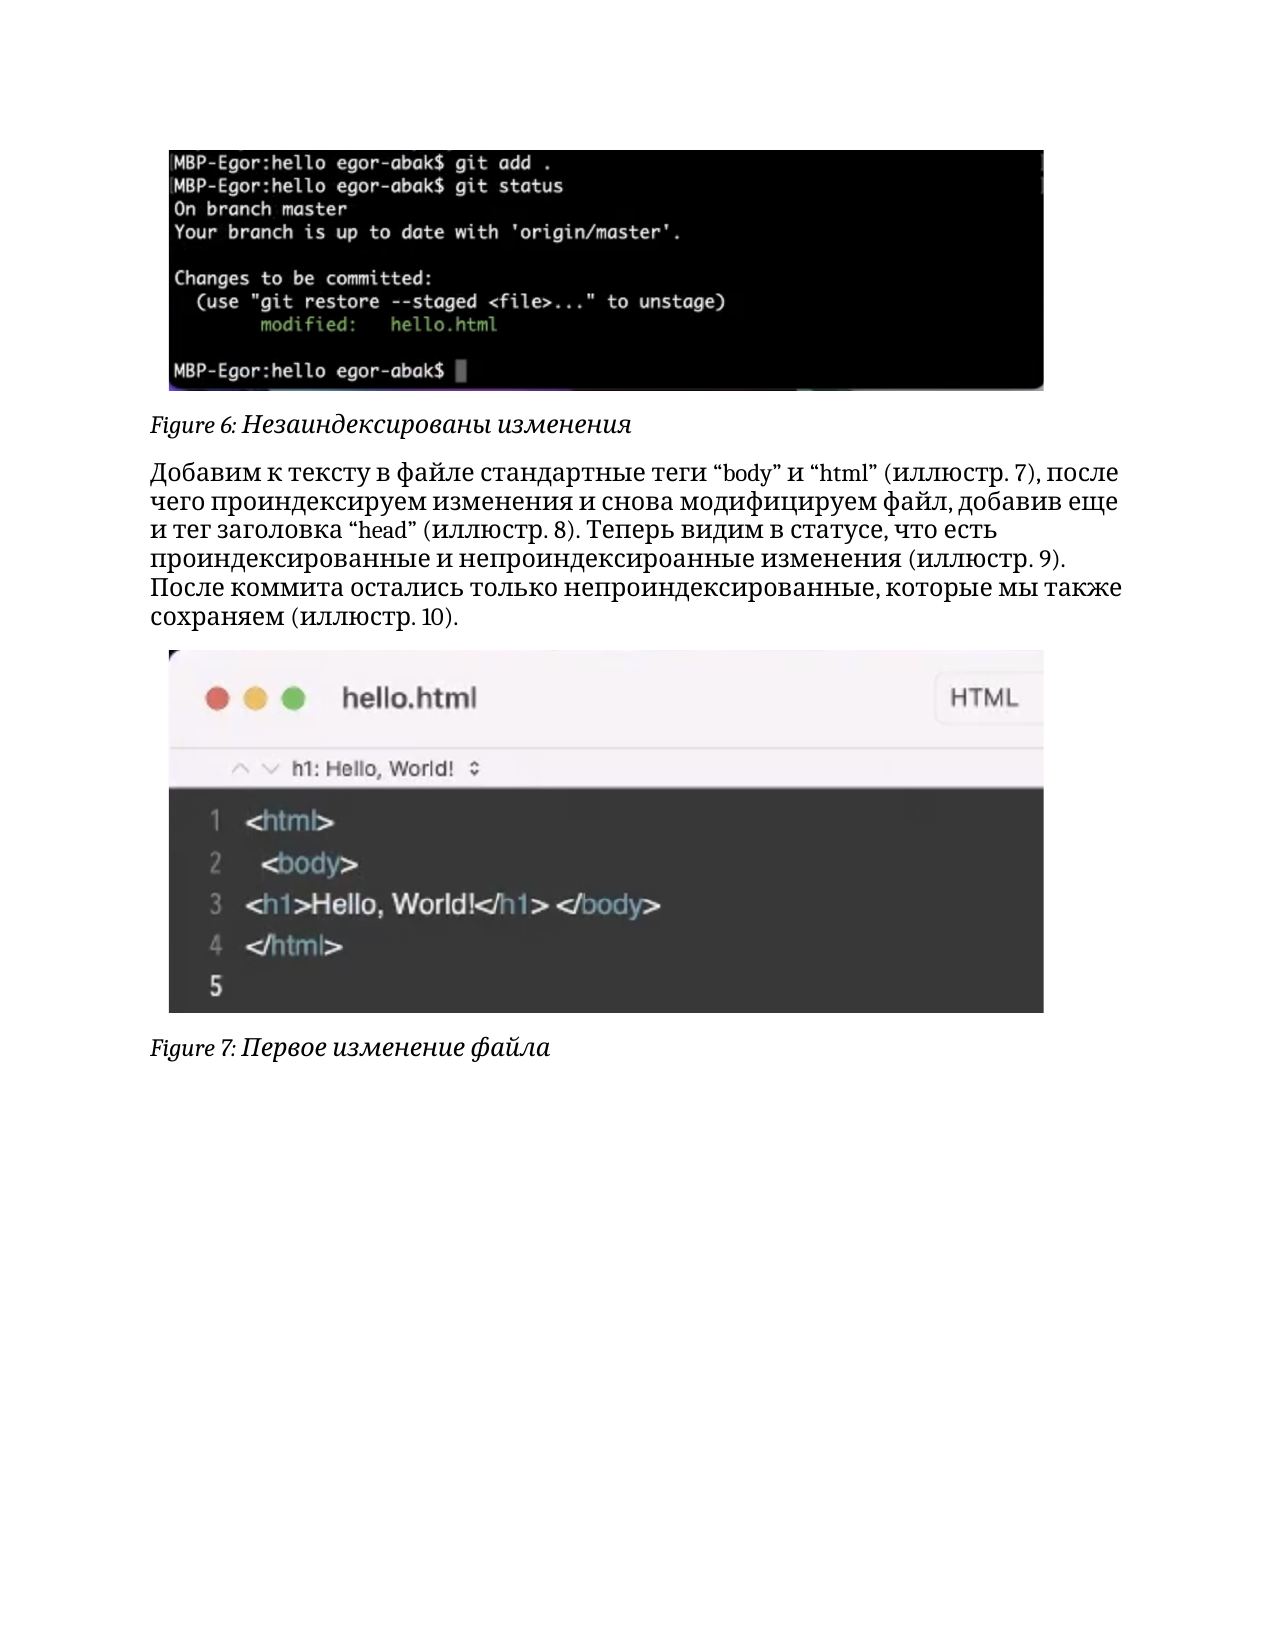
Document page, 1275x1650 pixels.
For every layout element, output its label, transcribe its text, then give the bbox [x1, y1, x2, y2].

text Добавим к тексту в файле стандартные теги “body” и “html” (иллюстр. 7), после чего проиндексируем изменения и снова модифицируем файл, добавив еще и тег заголовка “head” (иллюстр. 8). Теперь видим в статусе, что есть проиндексированные и непроиндексироанные изменения (иллюстр. 9). После коммита остались только непроиндексированные, которые мы также сохраняем (иллюстр. 10). [150, 459, 1125, 631]
picture [168, 650, 1044, 1013]
text Figure 6: Незаиндексированы изменения [150, 411, 1125, 440]
picture [168, 150, 1044, 391]
text Figure 7: Первое изменение файла [150, 1034, 1125, 1062]
